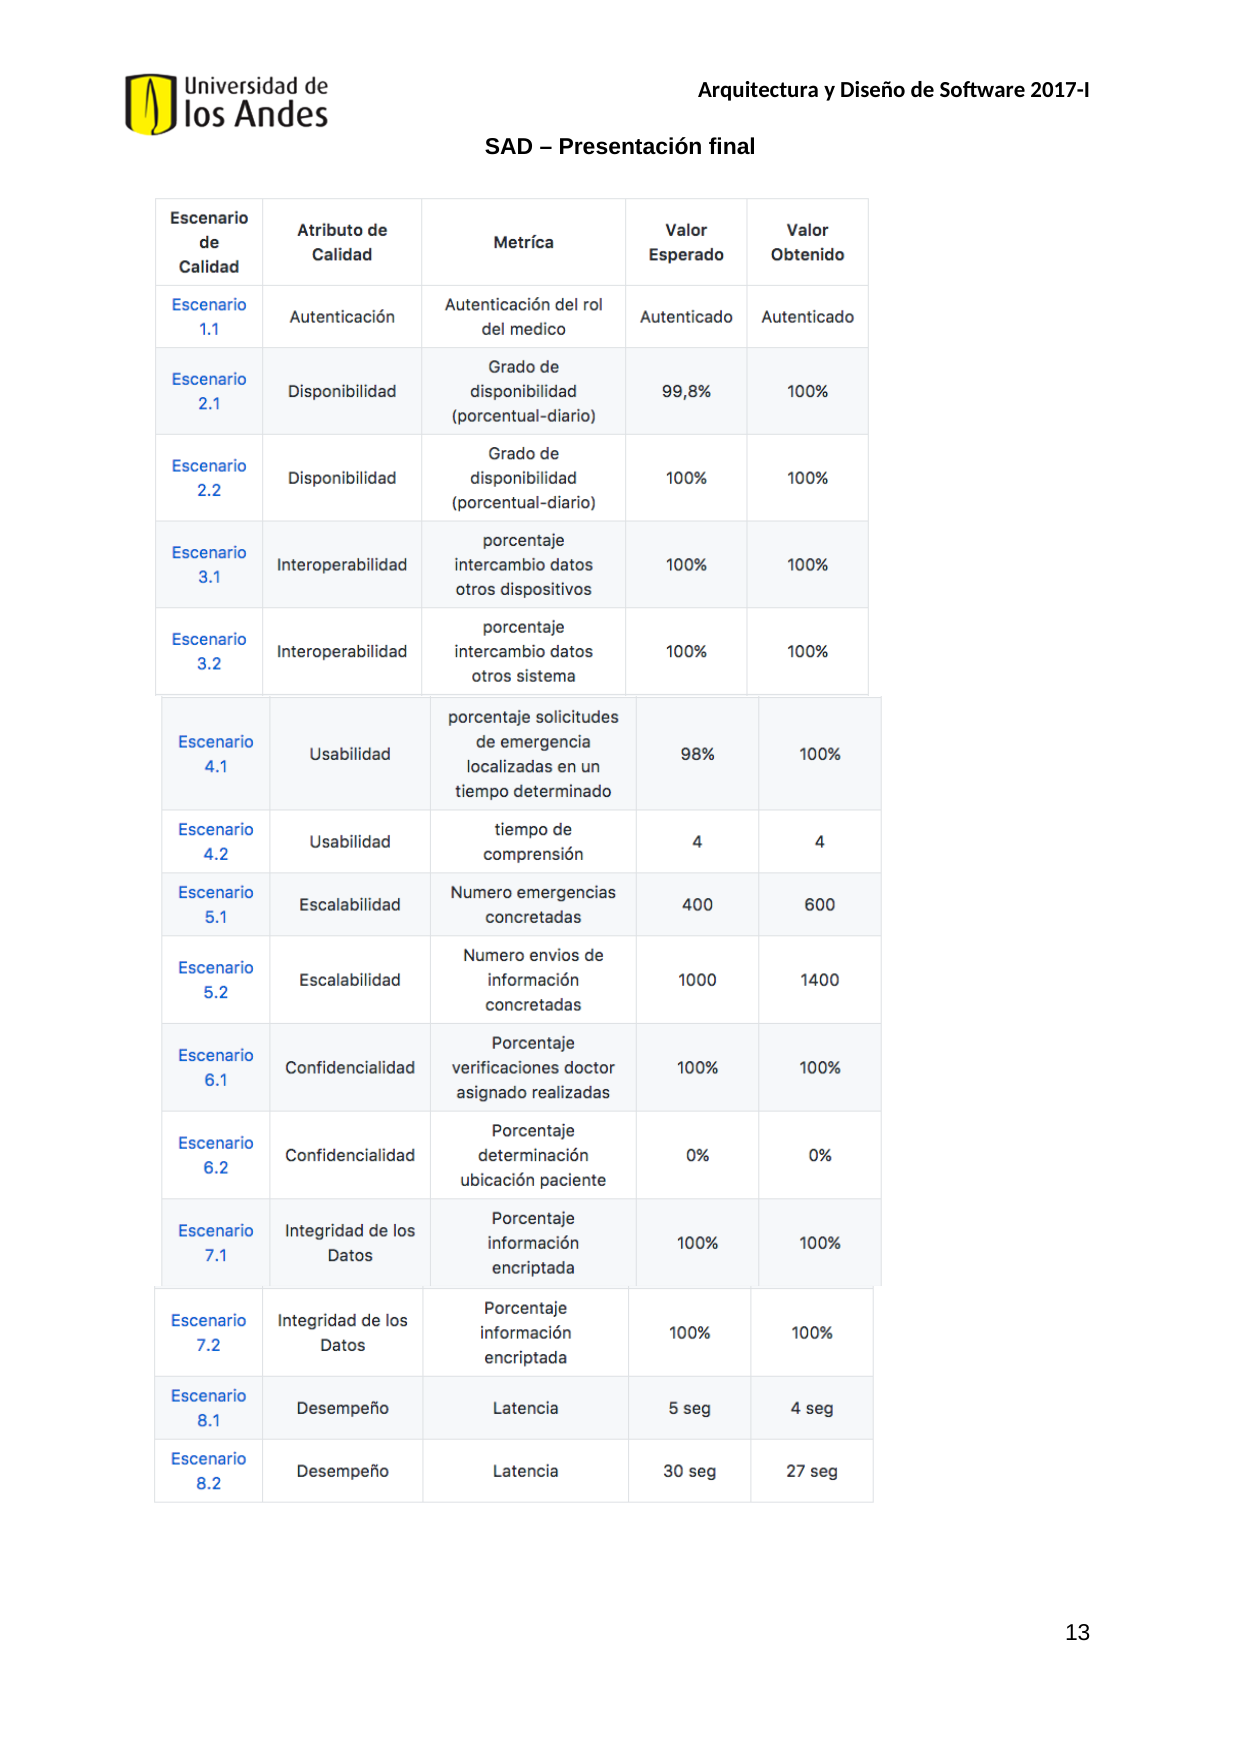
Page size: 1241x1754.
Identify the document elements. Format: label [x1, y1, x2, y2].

picture [150, 189, 890, 1512]
picture [109, 61, 342, 148]
